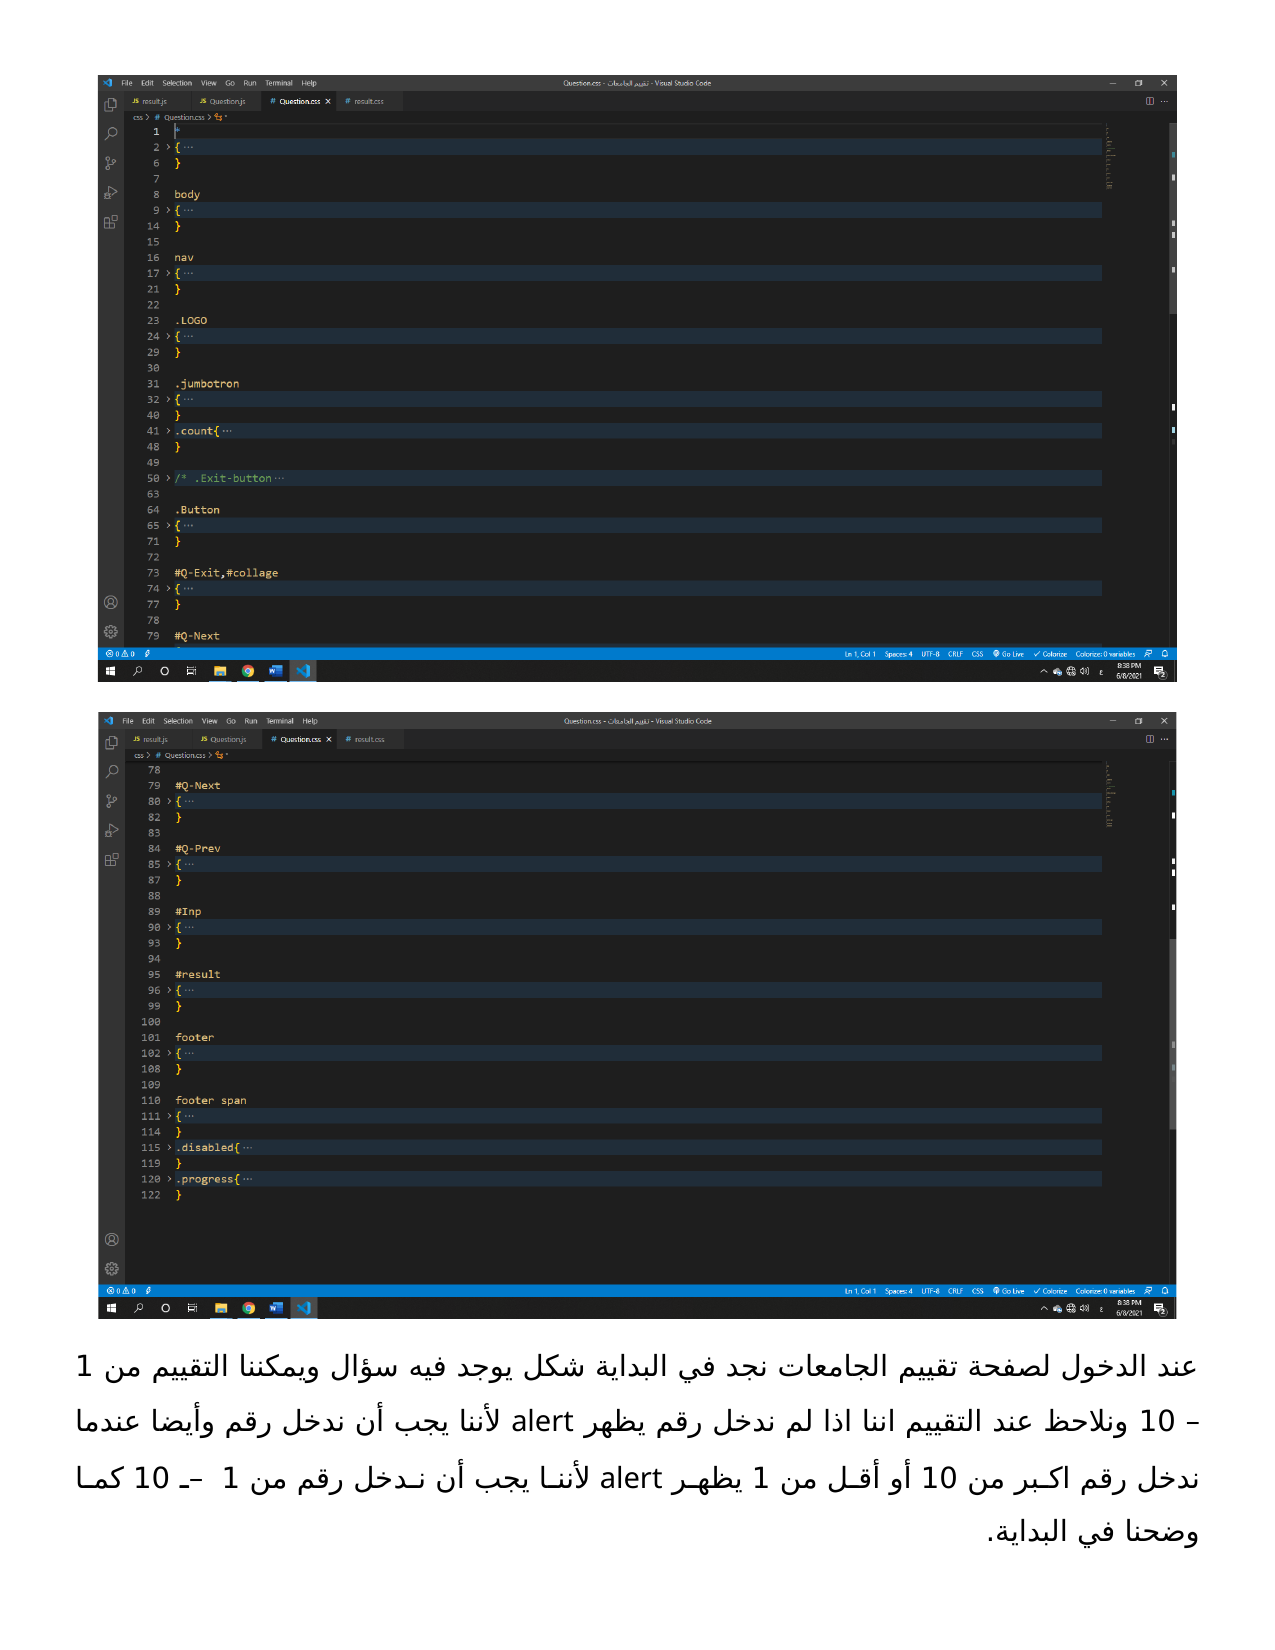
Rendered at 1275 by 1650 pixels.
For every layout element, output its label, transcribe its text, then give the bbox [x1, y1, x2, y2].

picture [98, 712, 1177, 1319]
picture [97, 75, 1177, 682]
text عند الدخول لصفحة تقييم الجامعات نجد في البداية شكل يوجد فيه سؤال ويمكننا التقييم من 1 – 10 ونلاحظ عند التقييم اننا اذا لم ندخل رقم يظهر alert لأننا يجب أن ندخل رقم وأيضا عندما ندخل رقم اكبر من 10 أو أقل من 1 يظهر alert لأننا يجب أن ندخل رقم من 1 – 10 كما وضحنا في البداية. [75, 1350, 1200, 1548]
